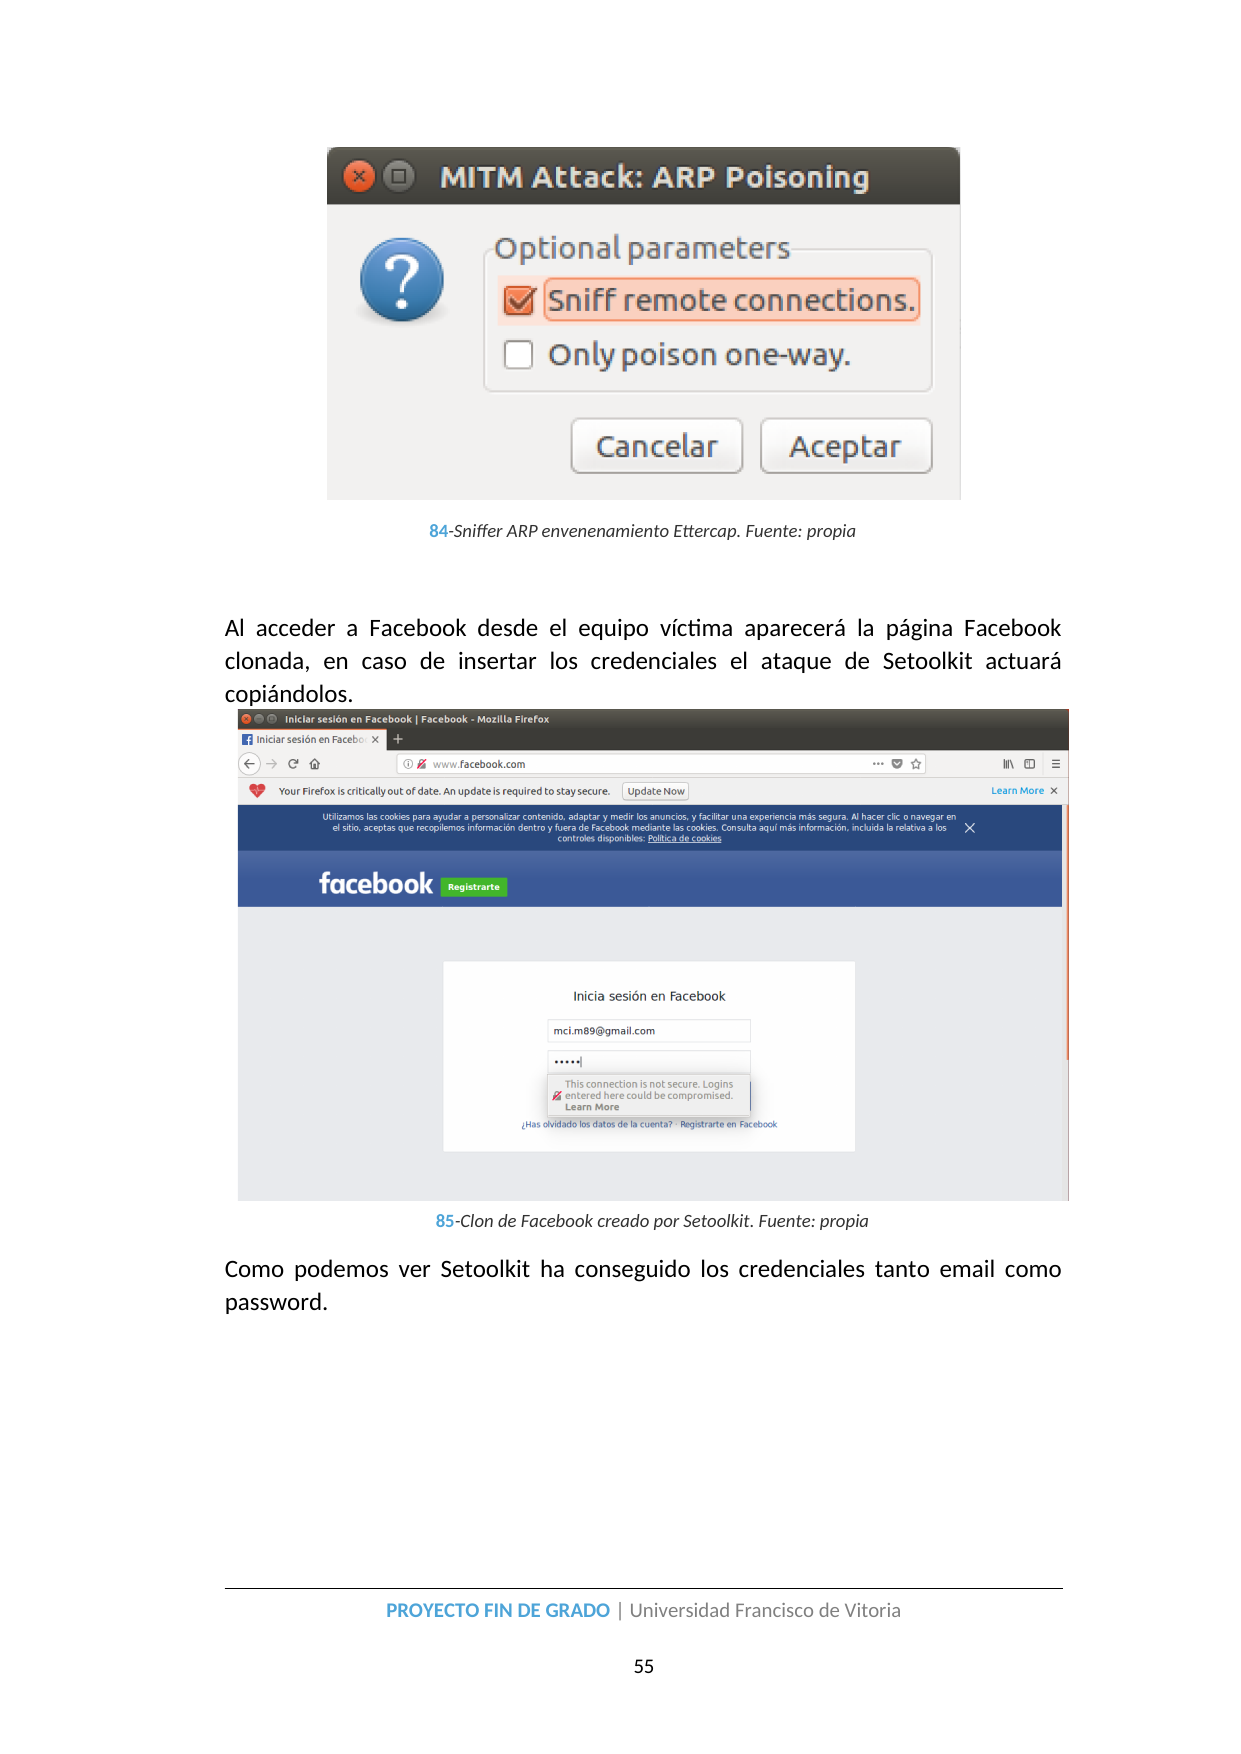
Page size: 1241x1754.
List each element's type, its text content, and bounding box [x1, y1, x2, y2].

text 84-Sniffer ARP envenenamiento Ettercap. Fuente: propia [224, 519, 1063, 542]
picture [327, 147, 961, 500]
text Al acceder a Facebook desde el equipo víctima aparecerá la página Facebook clonada, en caso de insertar los credenciales el ataque de Setoolkit actuará copiándolos. [224, 612, 1063, 708]
picture [237, 709, 1069, 1201]
